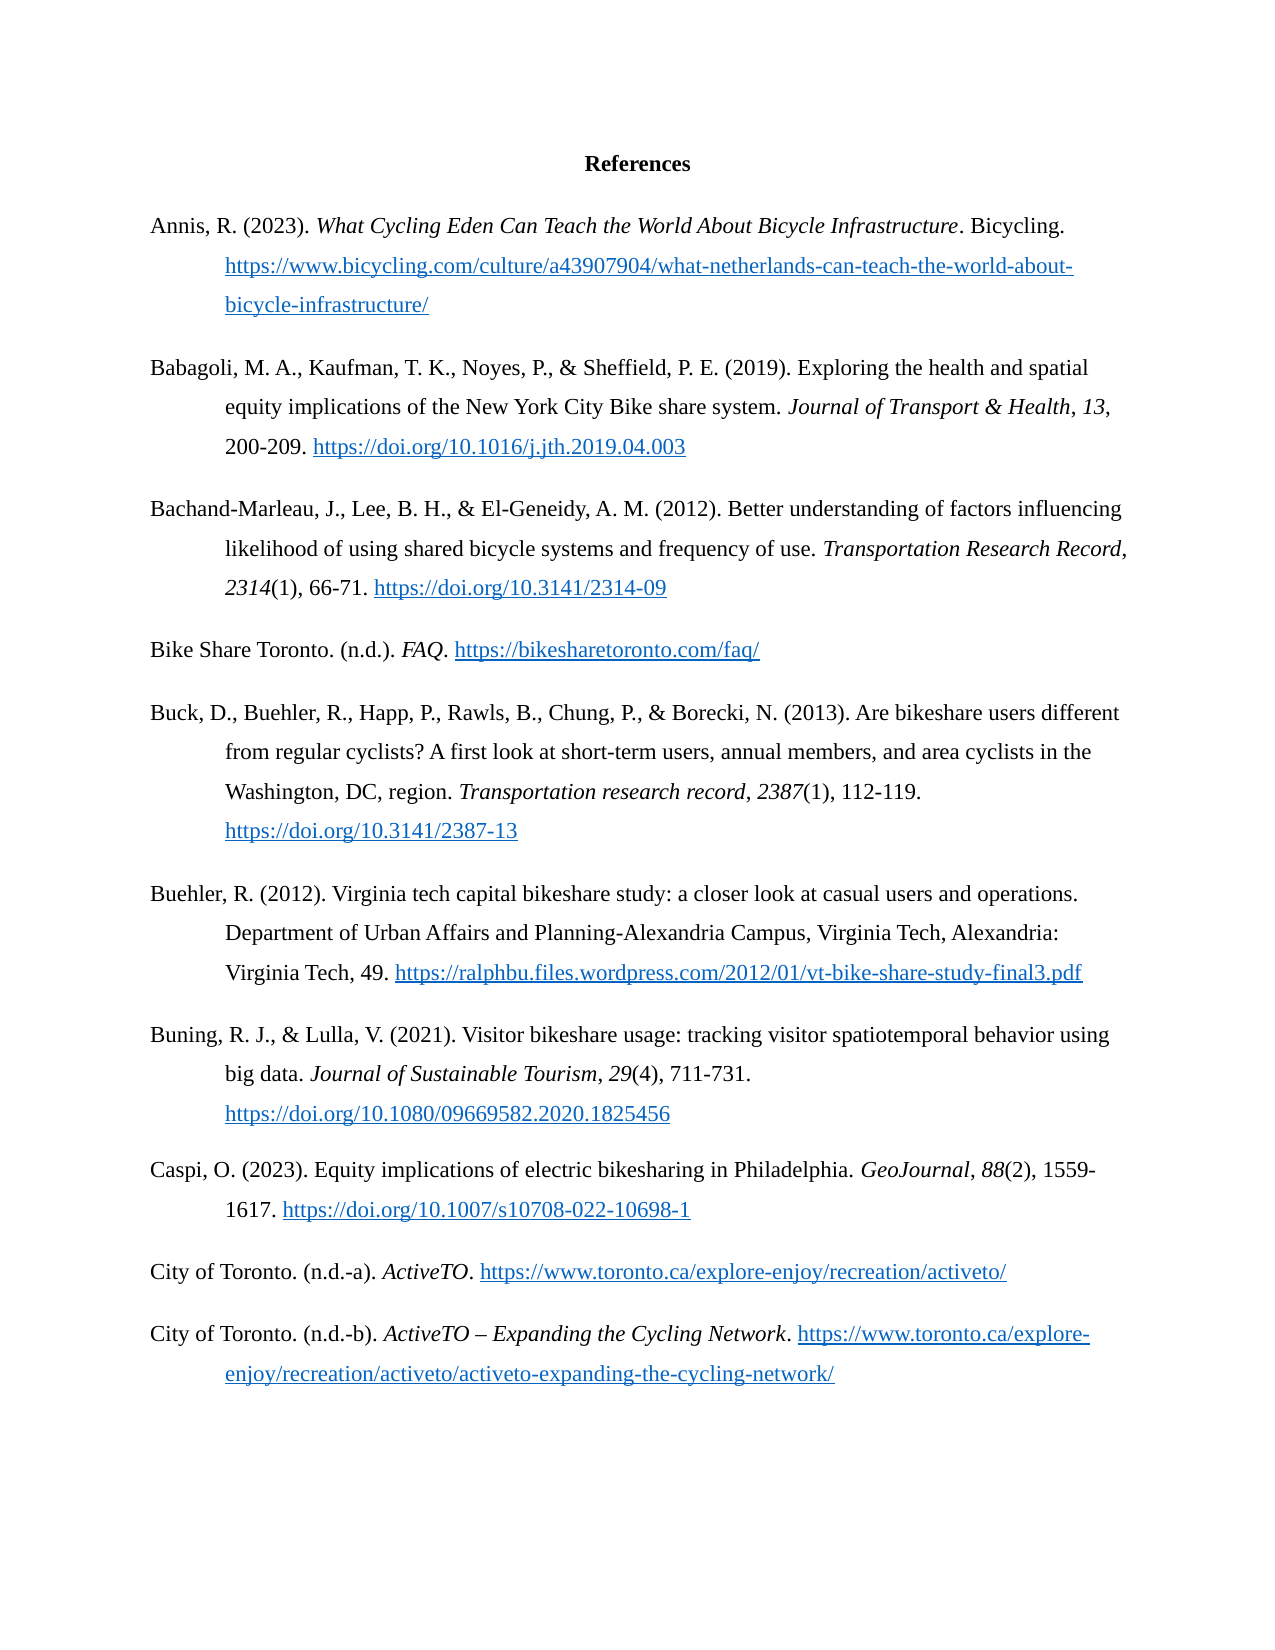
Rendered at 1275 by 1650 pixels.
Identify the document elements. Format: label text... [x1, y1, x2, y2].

text References [150, 150, 1125, 176]
text Buehler, R. (2012). Virginia tech capital bikeshare study: a closer look at casual users and operations. Department of Urban Affairs and Planning-Alexandria Campus, Virginia Tech, Alexandria: Virginia Tech, 49. https://ralphbu.files.wordpress.com/2012/01/vt-bike-share-study-final3.pdf [150, 880, 1125, 985]
text Bike Share Toronto. (n.d.). FAQ. https://bikesharetoronto.com/faq/ [150, 636, 1125, 663]
text Bachand-Marleau, J., Lee, B. H., & El-Geneidy, A. M. (2012). Better understanding of factors influencing likelihood of using shared bicycle systems and frequency of use. Transportation Research Record, 2314(1), 66-71. https://doi.org/10.3141/2314-09 [150, 495, 1127, 600]
text Caspi, O. (2023). Equity implications of electric bikesharing in Philadelphia. GeoJournal, 88(2), 1559-1617. https://doi.org/10.1007/s10708-022-10698-1 [150, 1156, 1125, 1222]
text City of Toronto. (n.d.-a). ActiveTO. https://www.toronto.ca/explore-enjoy/recreation/activeto/ [150, 1258, 1125, 1284]
text City of Toronto. (n.d.-b). ActiveTO – Expanding the Cycling Network. https://www.toronto.ca/explore-enjoy/recreation/activeto/activeto-expanding-the-cycling-network/ [150, 1320, 1125, 1386]
text Buck, D., Buehler, R., Happ, P., Rawls, B., Chung, P., & Borecki, N. (2013). Are bikeshare users different from regular cyclists? A first look at short-term users, annual members, and area cyclists in the Washington, DC, region. Transportation research record, 2387(1), 112-119. https://doi.org/10.3141/2387-13 [150, 699, 1125, 844]
text Babagoli, M. A., Kaufman, T. K., Noyes, P., & Sheffield, P. E. (2019). Exploring the health and spatial equity implications of the New York City Bike share system. Journal of Transport & Health, 13, 200-209. https://doi.org/10.1016/j.jth.2019.04.003 [150, 354, 1125, 459]
text Annis, R. (2023). What Cycling Eden Can Teach the World About Bicycle Infrastructure. Bicycling. https://www.bicycling.com/culture/a43907904/what-netherlands-can-teach-the-world-about-bicycle-infrastructure/ [150, 212, 1125, 318]
text Buning, R. J., & Lulla, V. (2021). Visitor bikeshare usage: tracking visitor spatiotemporal behavior using big data. Journal of Sustainable Tourism, 29(4), 711-731. https://doi.org/10.1080/09669582.2020.1825456 [150, 1021, 1125, 1126]
